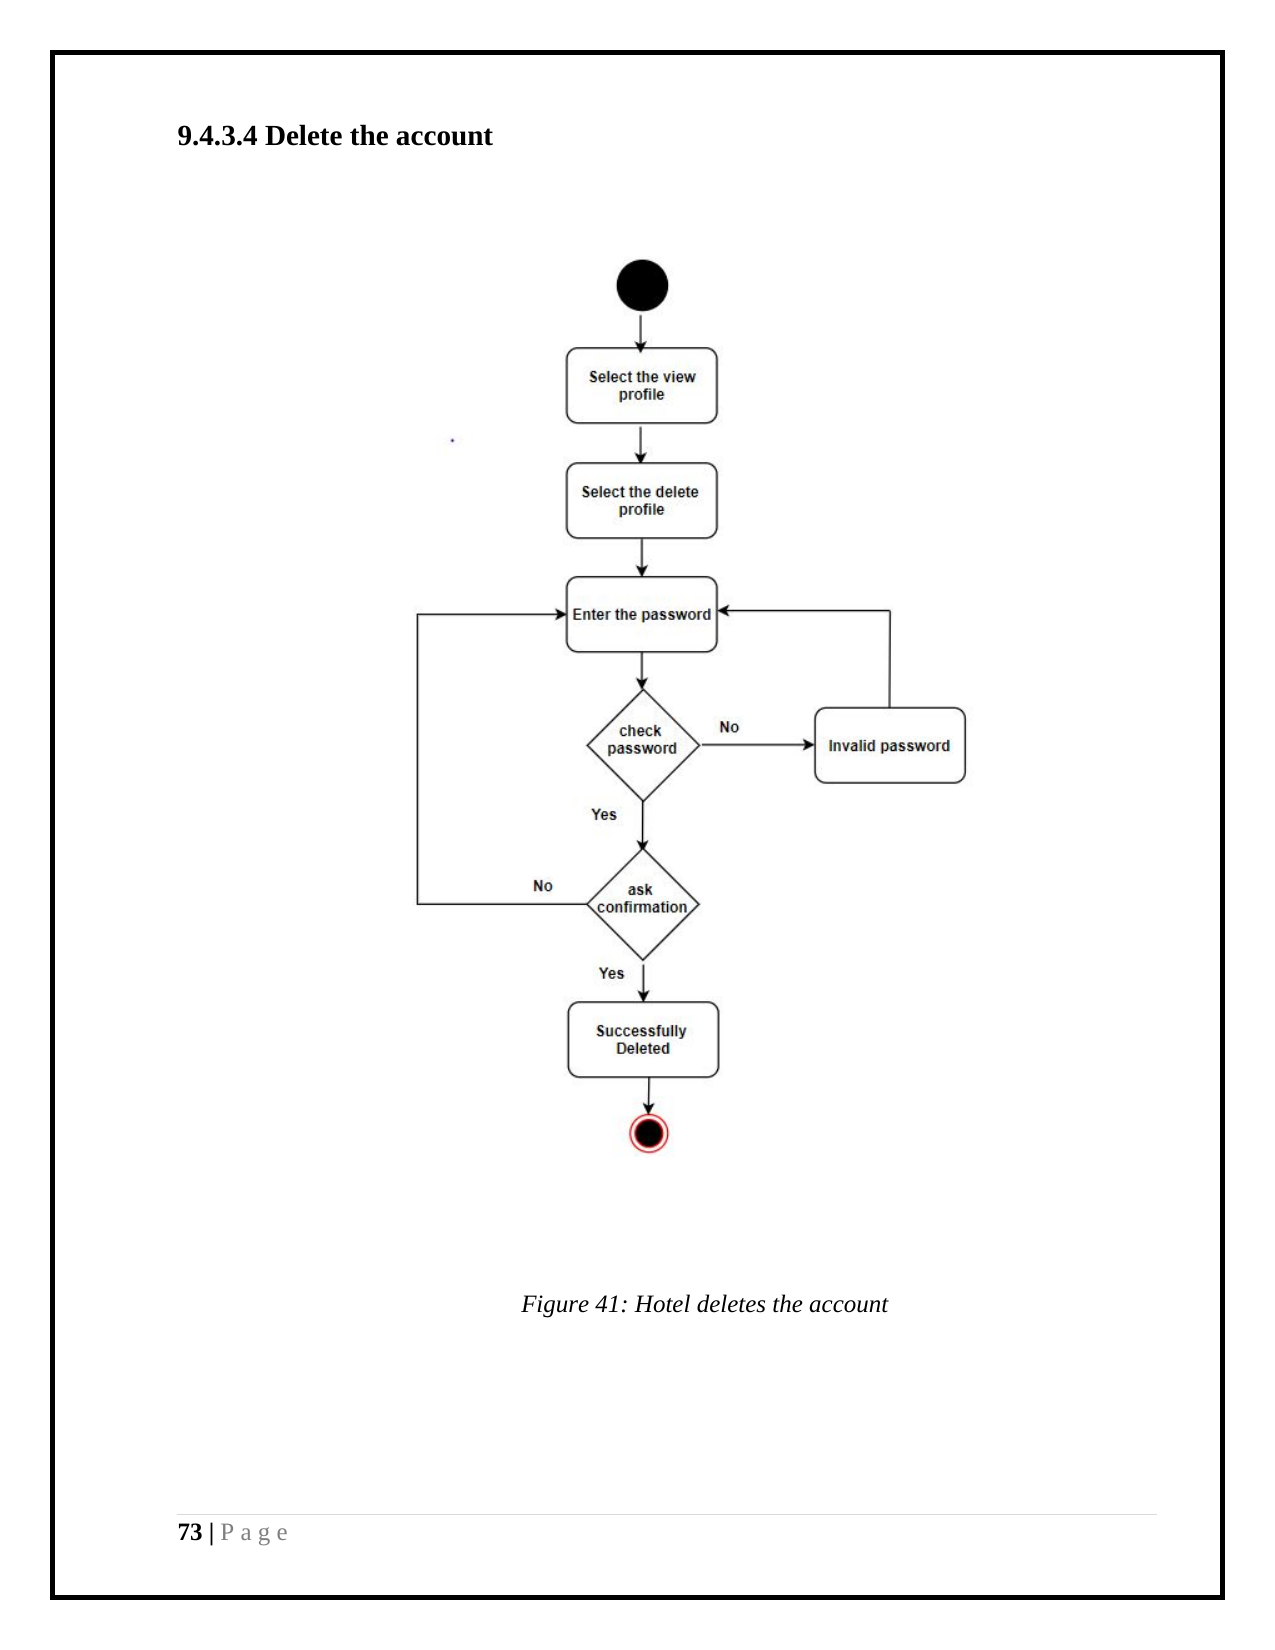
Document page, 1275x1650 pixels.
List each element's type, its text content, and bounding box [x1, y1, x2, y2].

subtitle 9.4.3.4 Delete the account [177, 118, 1157, 152]
list Figure 41: Hotel deletes the account [252, 1289, 1157, 1318]
picture [353, 236, 981, 1174]
